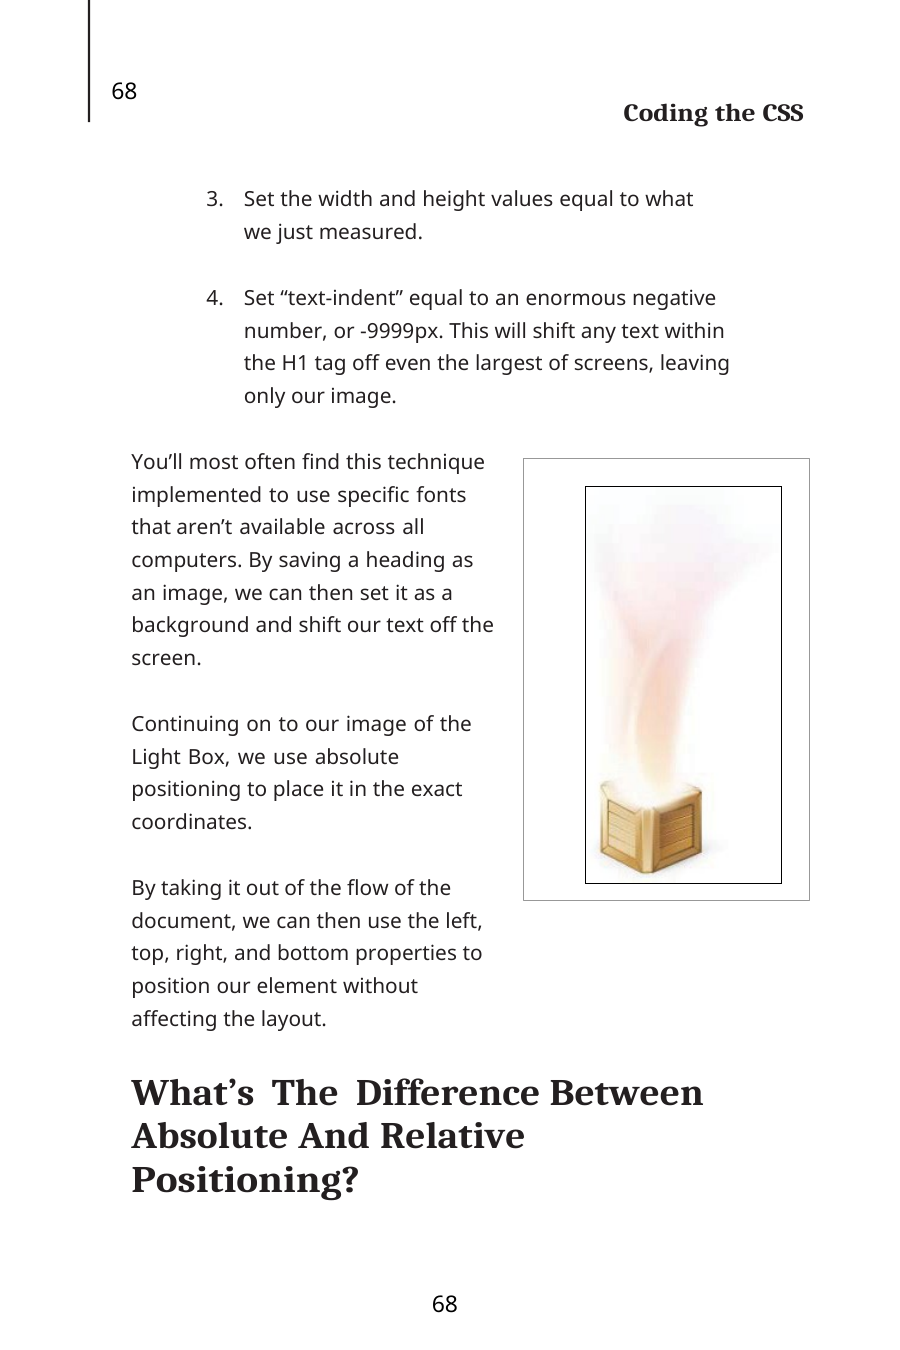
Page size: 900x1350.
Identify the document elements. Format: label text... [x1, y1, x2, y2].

list Set “text-indent” equal to an enormous negative number, or -9999px. This will shift any text within the H1 tag off even the largest of screens, leaving only our image. [206, 283, 739, 409]
list Set the width and height values equal to what we just measured. [206, 184, 706, 245]
picture [586, 487, 781, 883]
text By taking it out of the flow of the document, we can then use the left, top, right, and bottom properties to position our element without affecting the layout. [131, 873, 498, 1032]
text You’ll most often find this technique implemented to use specific fonts that aren’t available across all computers. By saving a heading as an image, we can then set it as a background and shift our text off the screen. [131, 447, 494, 671]
subtitle What’s The Difference Between Absolute And Relative Positioning? [131, 1071, 704, 1201]
text Continuing on to our image of the Light Box, we use absolute positioning to place it in the exact coordinates. [131, 709, 496, 835]
